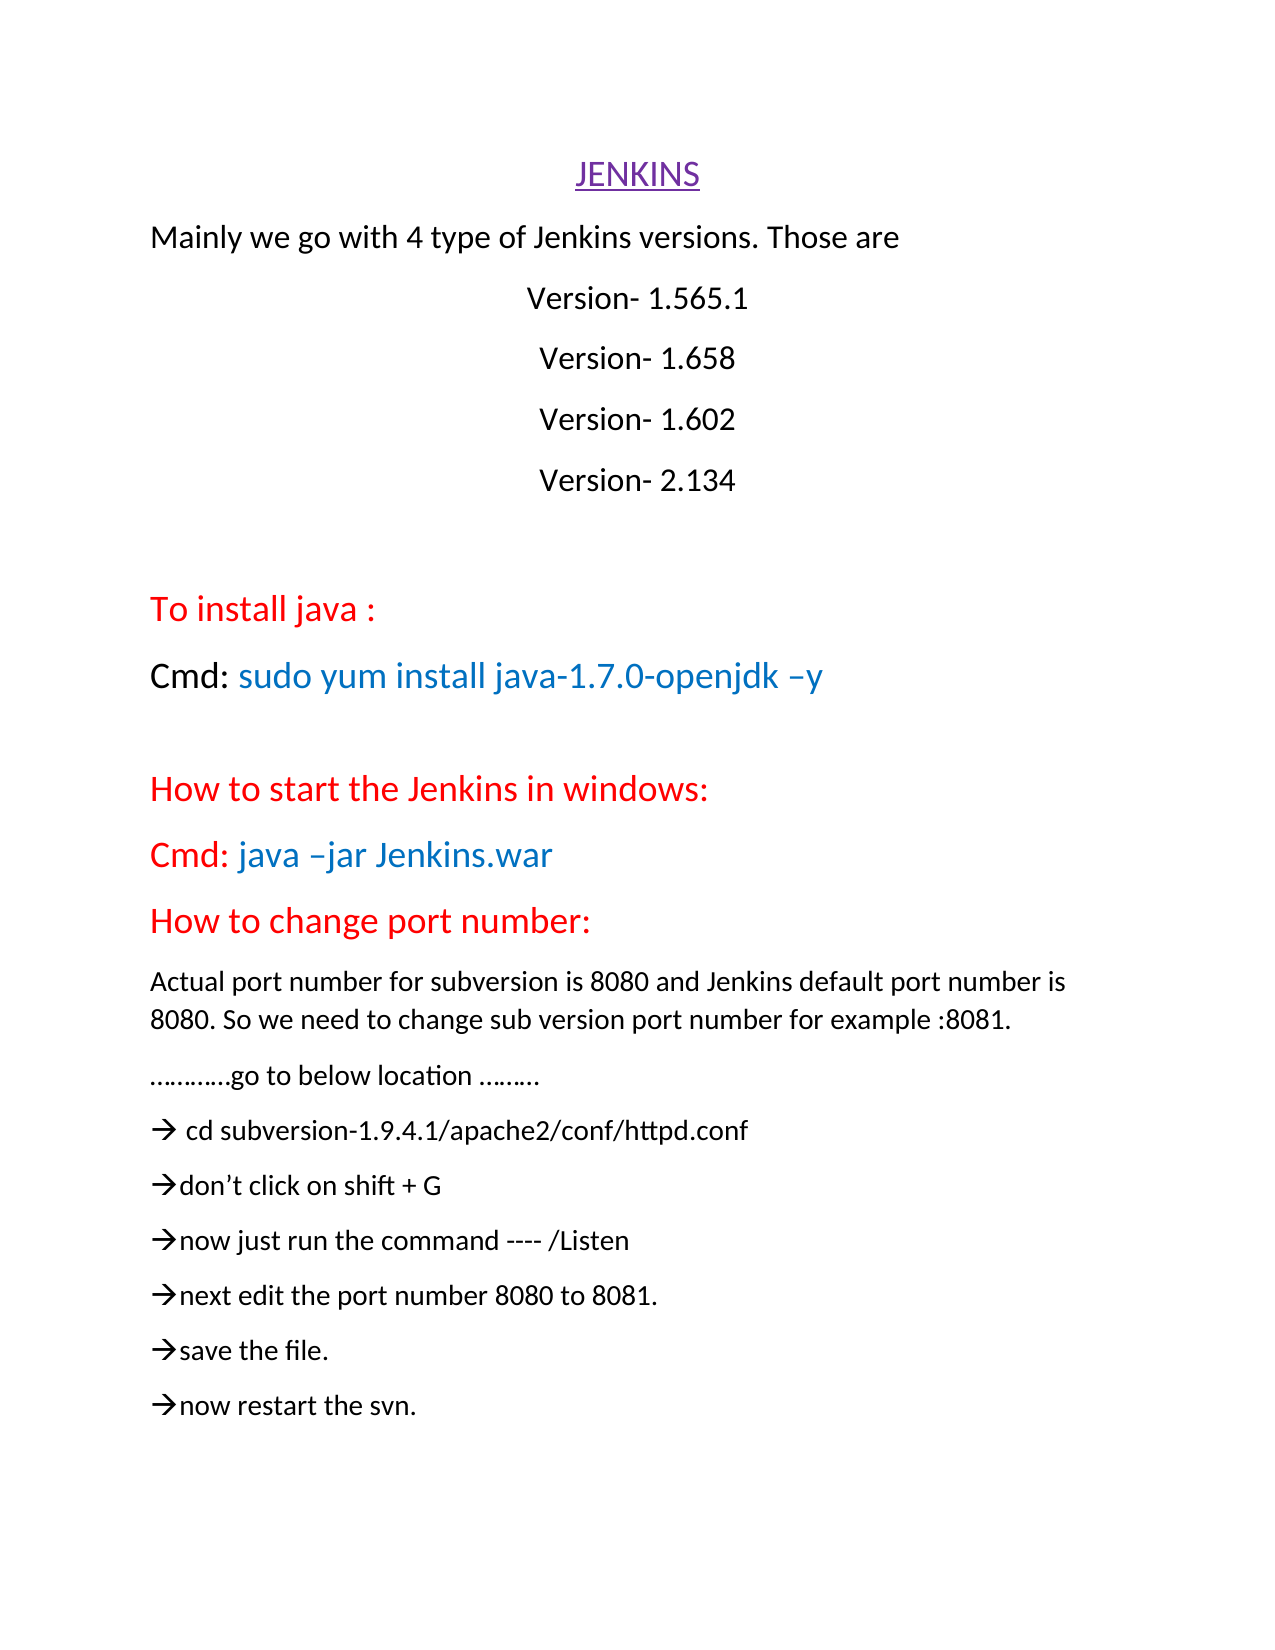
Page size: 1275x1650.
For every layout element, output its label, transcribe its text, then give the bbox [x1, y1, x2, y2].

text JENKINS [150, 150, 1125, 196]
text cd subversion-1.9.4.1/apache2/conf/httpd.conf [150, 1112, 1125, 1147]
text Mainly we go with 4 type of Jenkins versions. Those are [150, 216, 1125, 257]
text Version- 1.602 [150, 398, 1125, 439]
text Version- 2.134 [150, 459, 1125, 499]
text Version- 1.565.1 [150, 277, 1125, 317]
text next edit the port number 8080 to 8081. [150, 1277, 1125, 1313]
text don’t click on shift + G [150, 1167, 1125, 1202]
text To install java : [150, 585, 1125, 631]
text now restart the svn. [150, 1387, 1125, 1423]
text Version- 1.658 [150, 337, 1125, 378]
text now just run the command ---- /Listen [150, 1222, 1125, 1257]
text Cmd: sudo yum install java-1.7.0-openjdk –y [150, 652, 1125, 697]
text Cmd: java –jar Jenkins.war [150, 831, 1125, 877]
text save the file. [150, 1332, 1125, 1368]
text Actual port number for subversion is 8080 and Jenkins default port number is 8080. So we need to change sub version port number for example :8081. [150, 963, 1125, 1037]
text How to start the Jenkins in windows: [150, 764, 1125, 810]
text …………go to below location ……… [150, 1057, 1125, 1092]
text How to change port number: [150, 897, 1125, 943]
